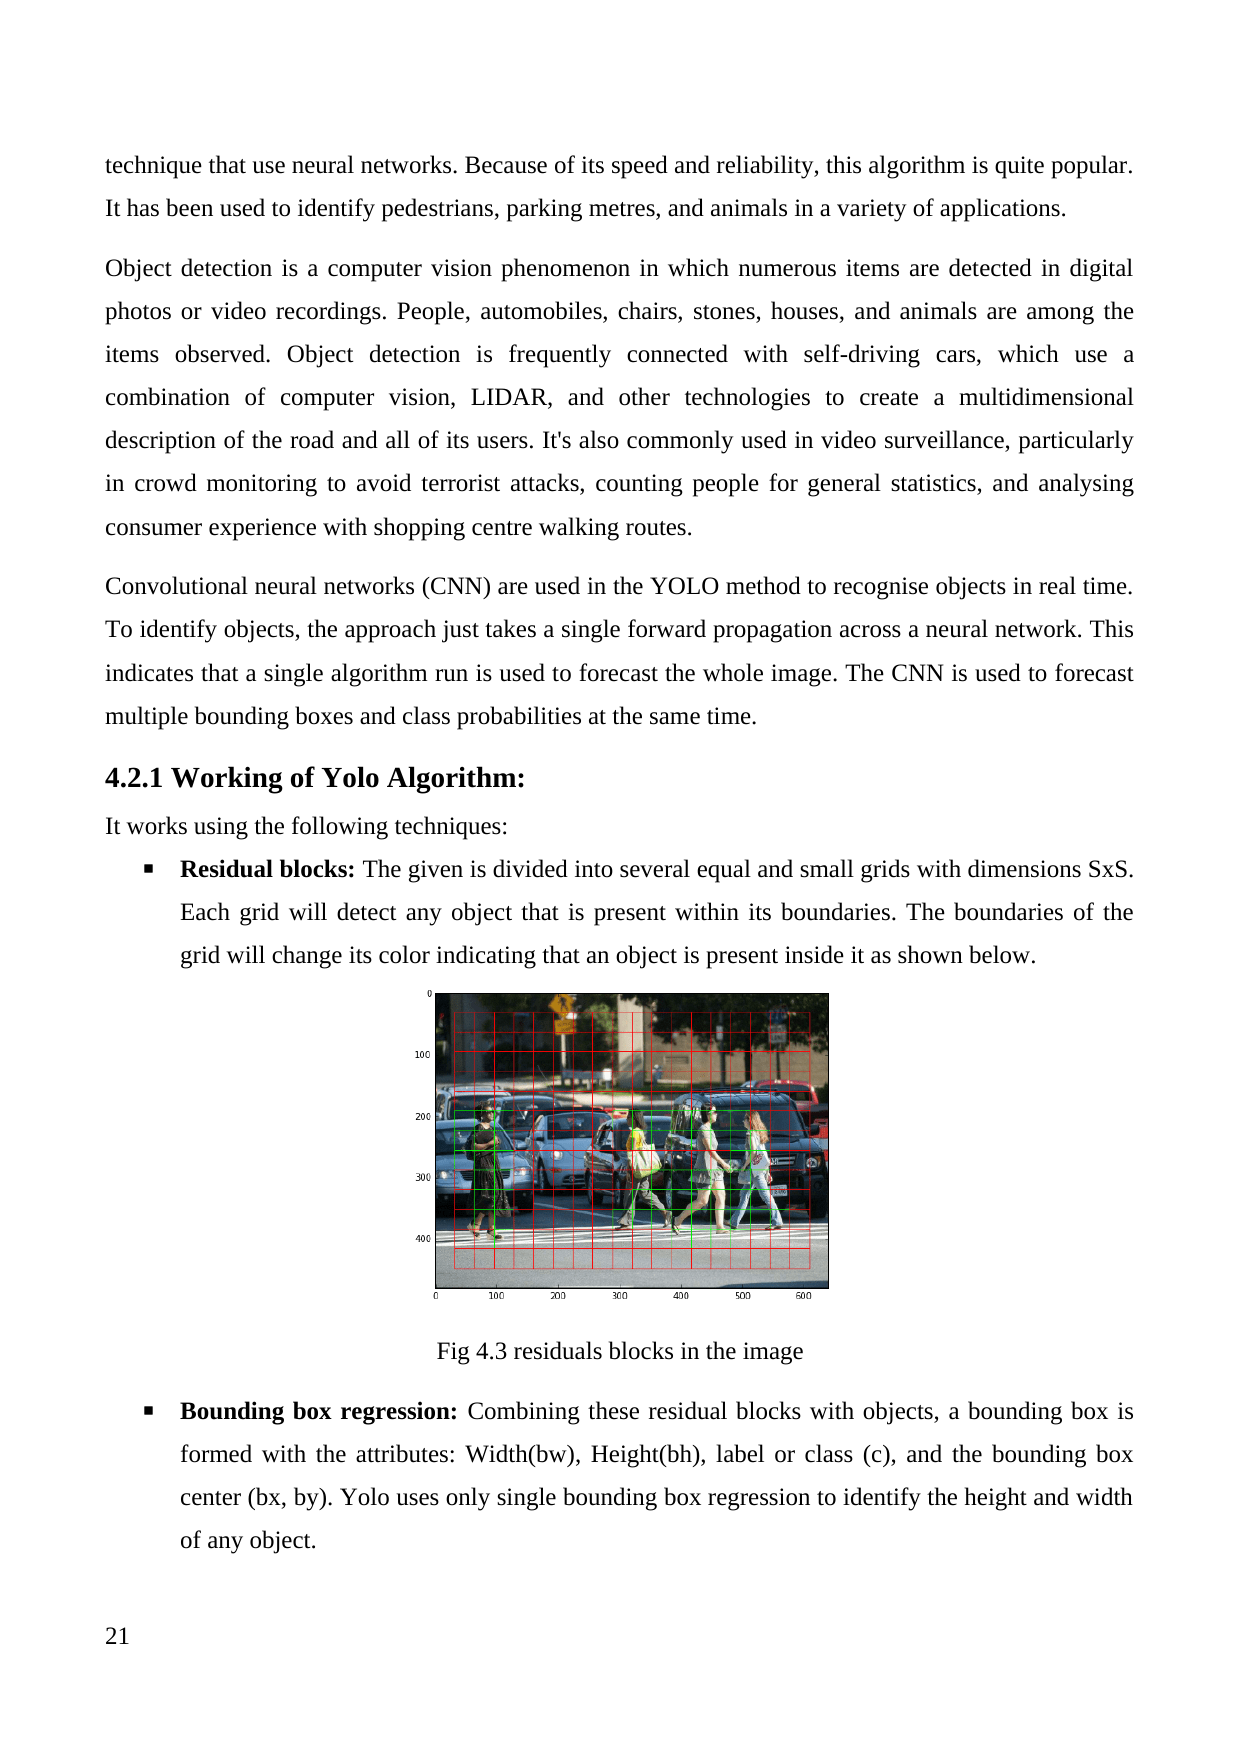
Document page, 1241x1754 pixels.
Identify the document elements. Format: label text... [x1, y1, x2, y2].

list Bounding box regression: Combining these residual blocks with objects, a bounding box is formed with the attributes: Width(bw), Height(bh), label or class (c), and the bounding box center (bx, by). Yolo uses only single bounding box regression to identify the height and width of any object. [142, 1396, 1135, 1554]
picture [408, 983, 833, 1306]
text Fig 4.3 residuals blocks in the image [105, 1336, 1135, 1365]
text Convolutional neural networks (CNN) are used in the YOLO method to recognise objects in real time. To identify objects, the approach just takes a single forward propagation across a neural network. This indicates that a single algorithm run is used to forecast the whole image. The CNN is used to forecast multiple bounding boxes and class probabilities at the same time. [105, 571, 1135, 729]
text It works using the following techniques: [105, 811, 1135, 840]
text Object detection is a computer vision phenomenon in which numerous items are detected in digital photos or video recordings. People, automobiles, chairs, stones, houses, and animals are among the items observed. Object detection is frequently connected with self-driving cars, which use a combination of computer vision, LIDAR, and other technologies to create a multidimensional description of the road and all of its users. It's also commonly used in video surveillance, particularly in crowd monitoring to avoid terrorist attacks, counting people for general statistics, and analysing consumer experience with shopping centre walking routes. [105, 253, 1135, 540]
subtitle 4.2.1 Working of Yolo Algorithm: [105, 761, 1135, 794]
list Residual blocks: The given is divided into several equal and small grids with dimensions SxS. Each grid will detect any object that is present within its boundaries. The boundaries of the grid will change its color indicating that an object is present inside it as shown below. [142, 854, 1135, 969]
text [105, 150, 1135, 222]
